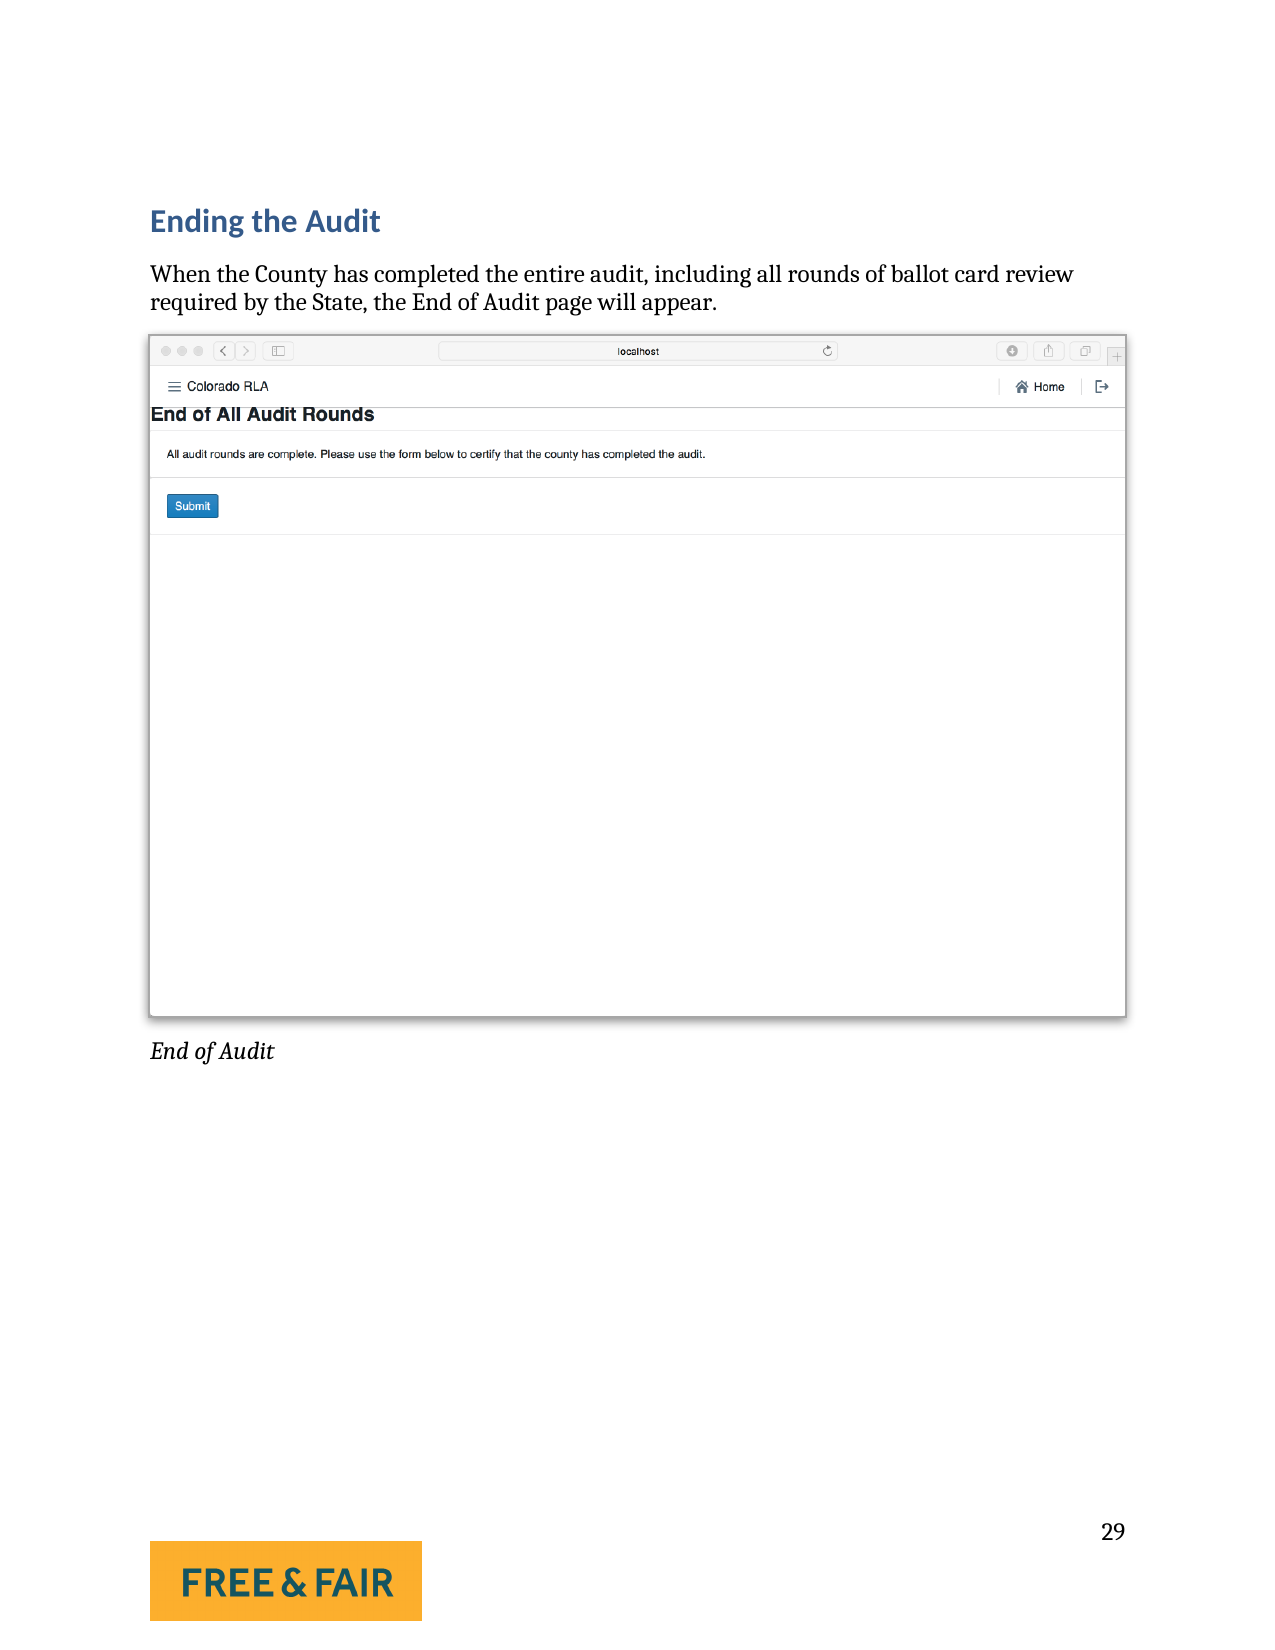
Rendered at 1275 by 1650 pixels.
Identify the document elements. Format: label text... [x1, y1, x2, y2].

text End of Audit [150, 1037, 1125, 1066]
subtitle Ending the Audit [150, 200, 1125, 241]
picture [150, 336, 1125, 1016]
text When the County has completed the entire audit, including all rounds of ballot card review required by the State, the End of Audit page will appear. [150, 259, 1125, 317]
picture [150, 1541, 422, 1621]
